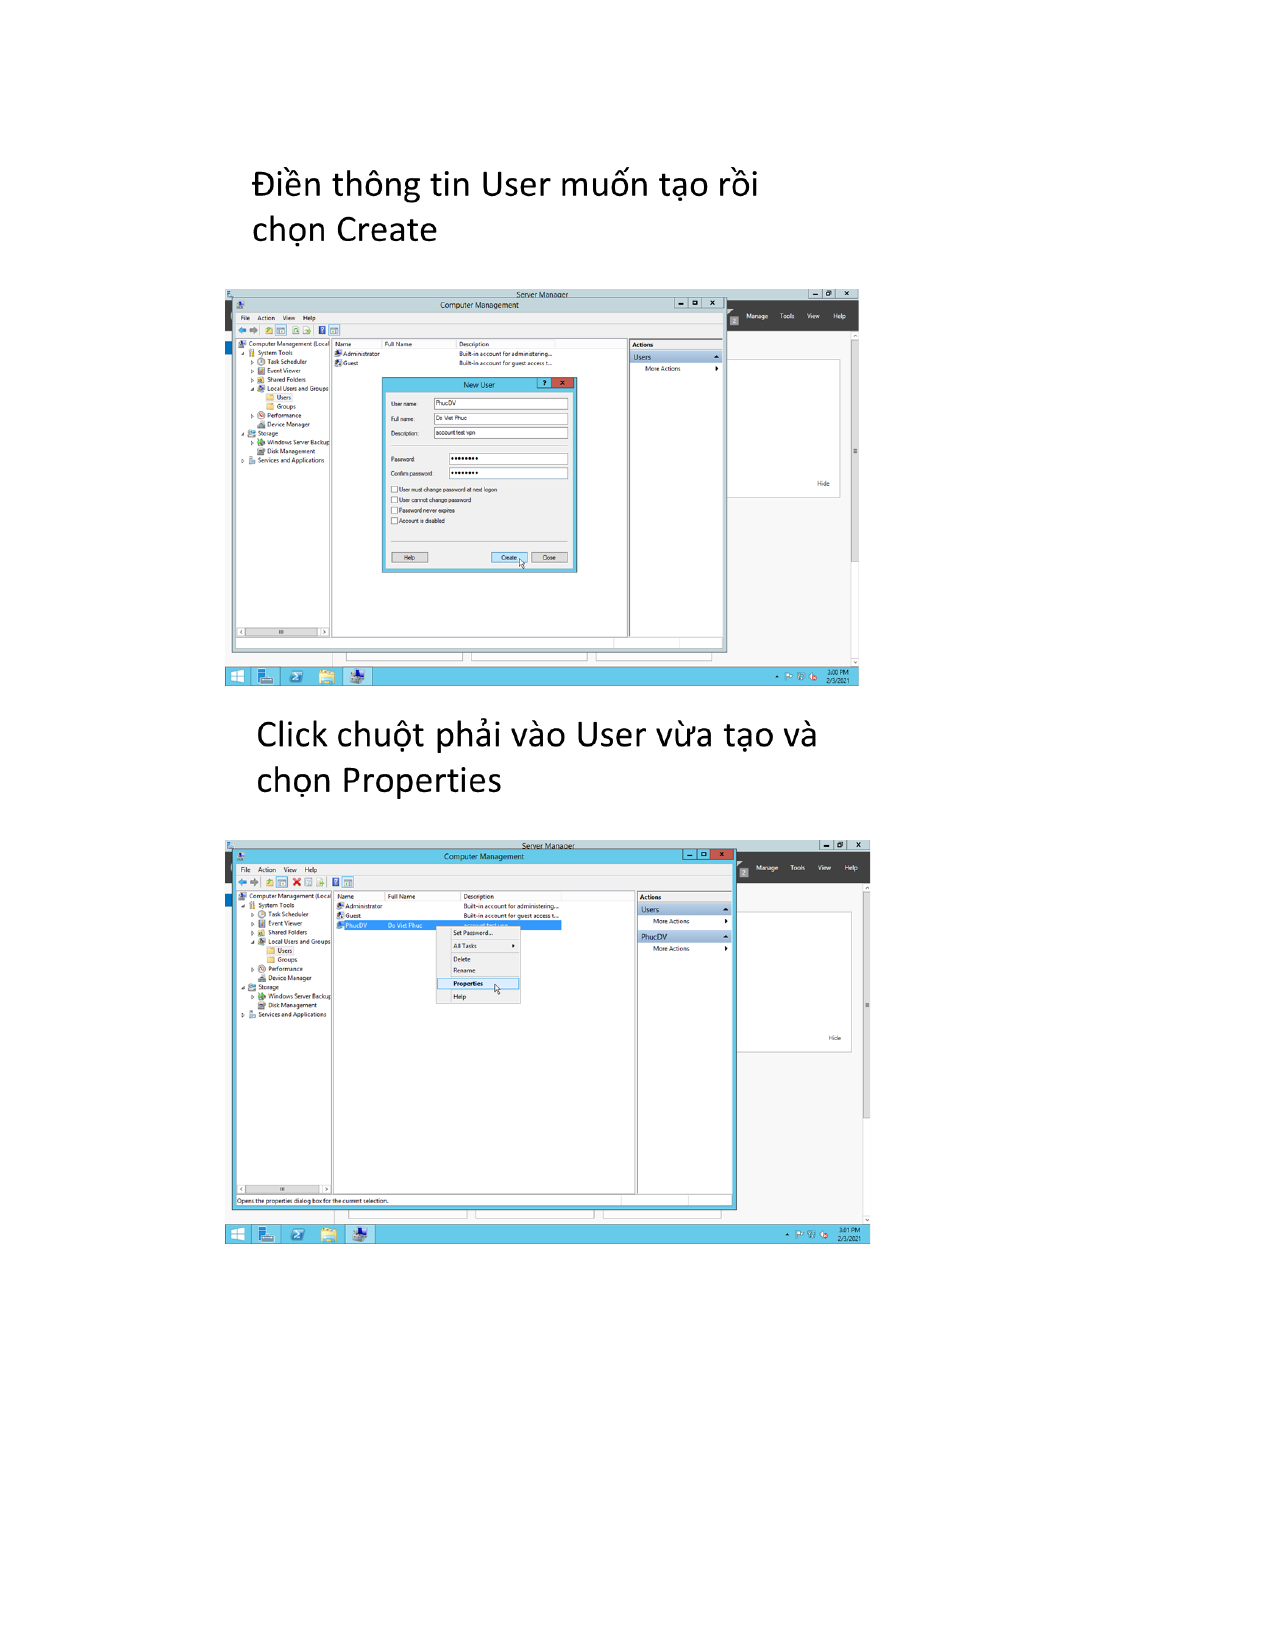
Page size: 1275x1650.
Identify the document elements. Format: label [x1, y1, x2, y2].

picture [225, 699, 871, 1244]
picture [225, 150, 859, 686]
